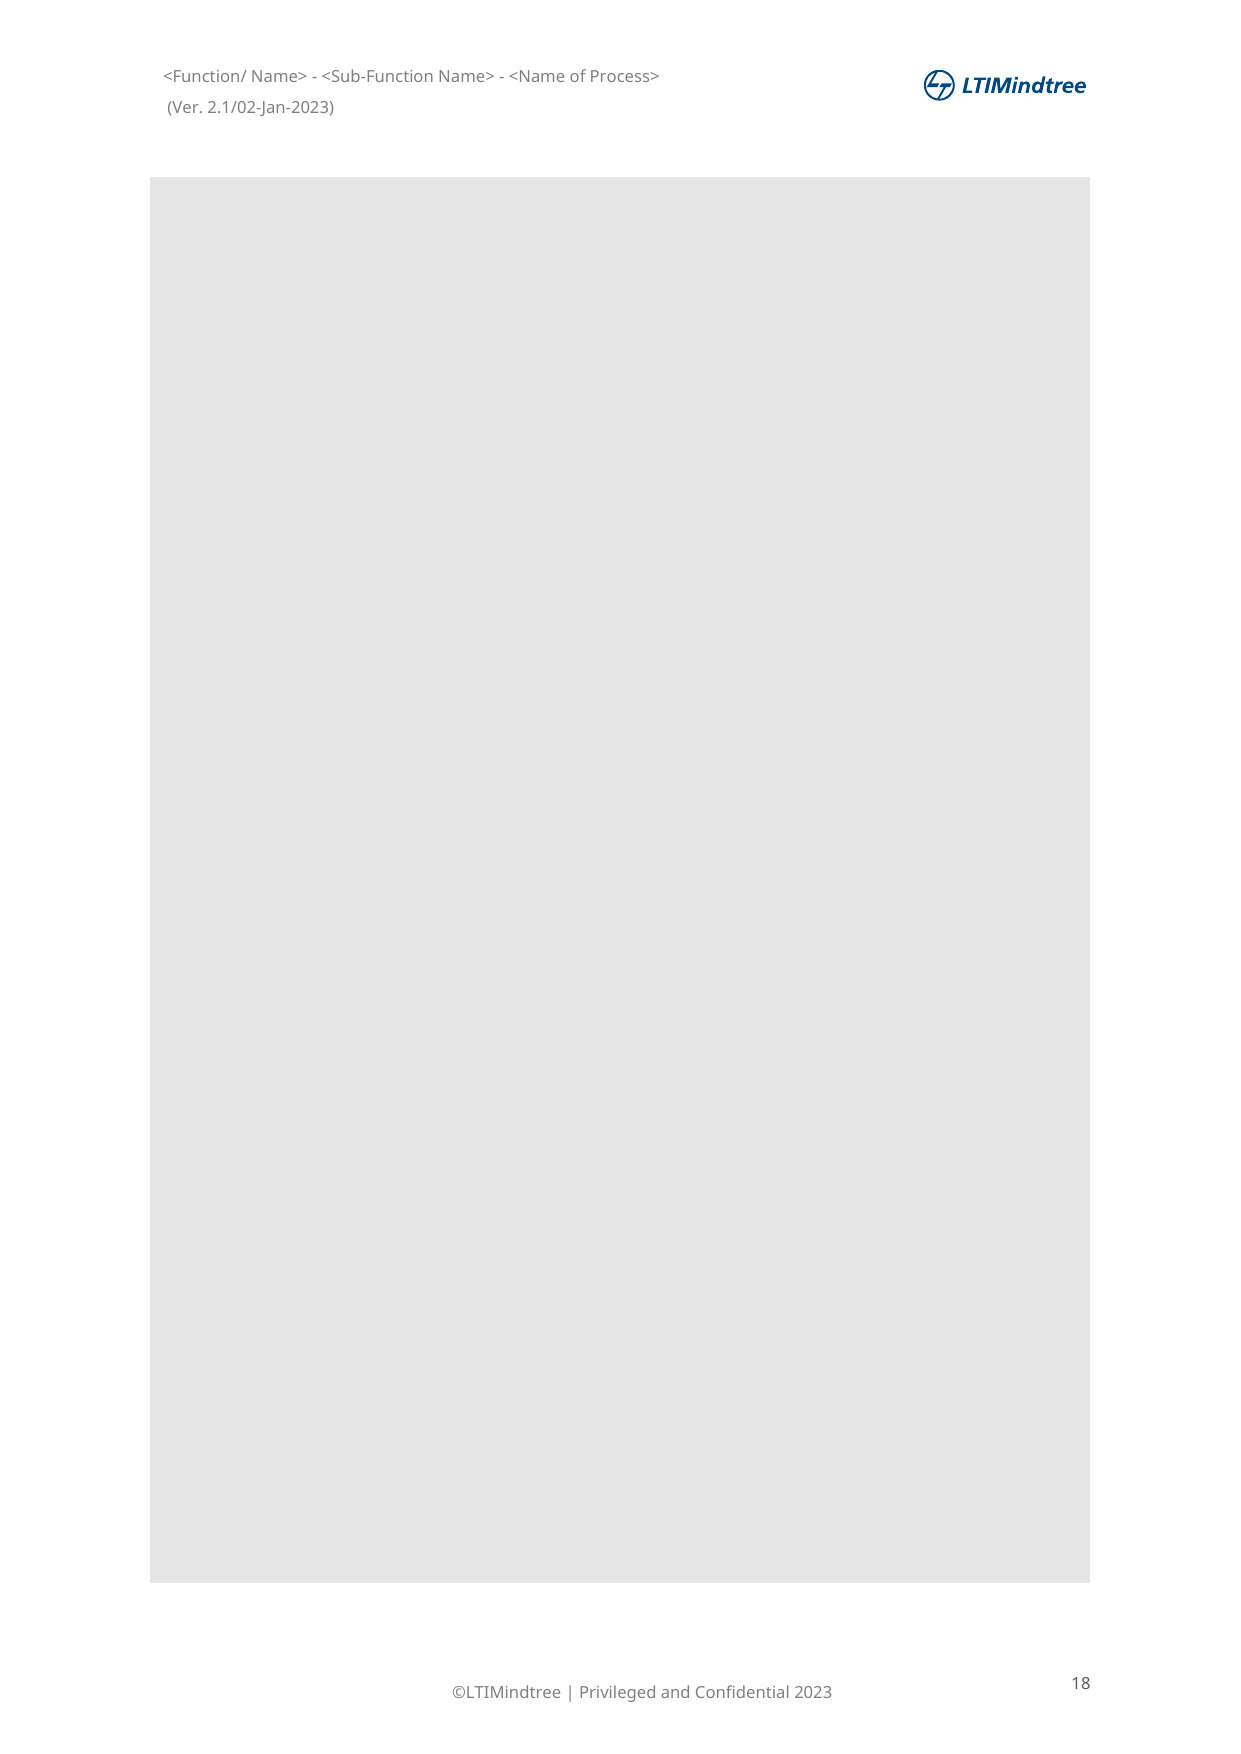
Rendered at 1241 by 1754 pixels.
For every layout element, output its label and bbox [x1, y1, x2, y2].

text [150, 177, 1090, 1583]
